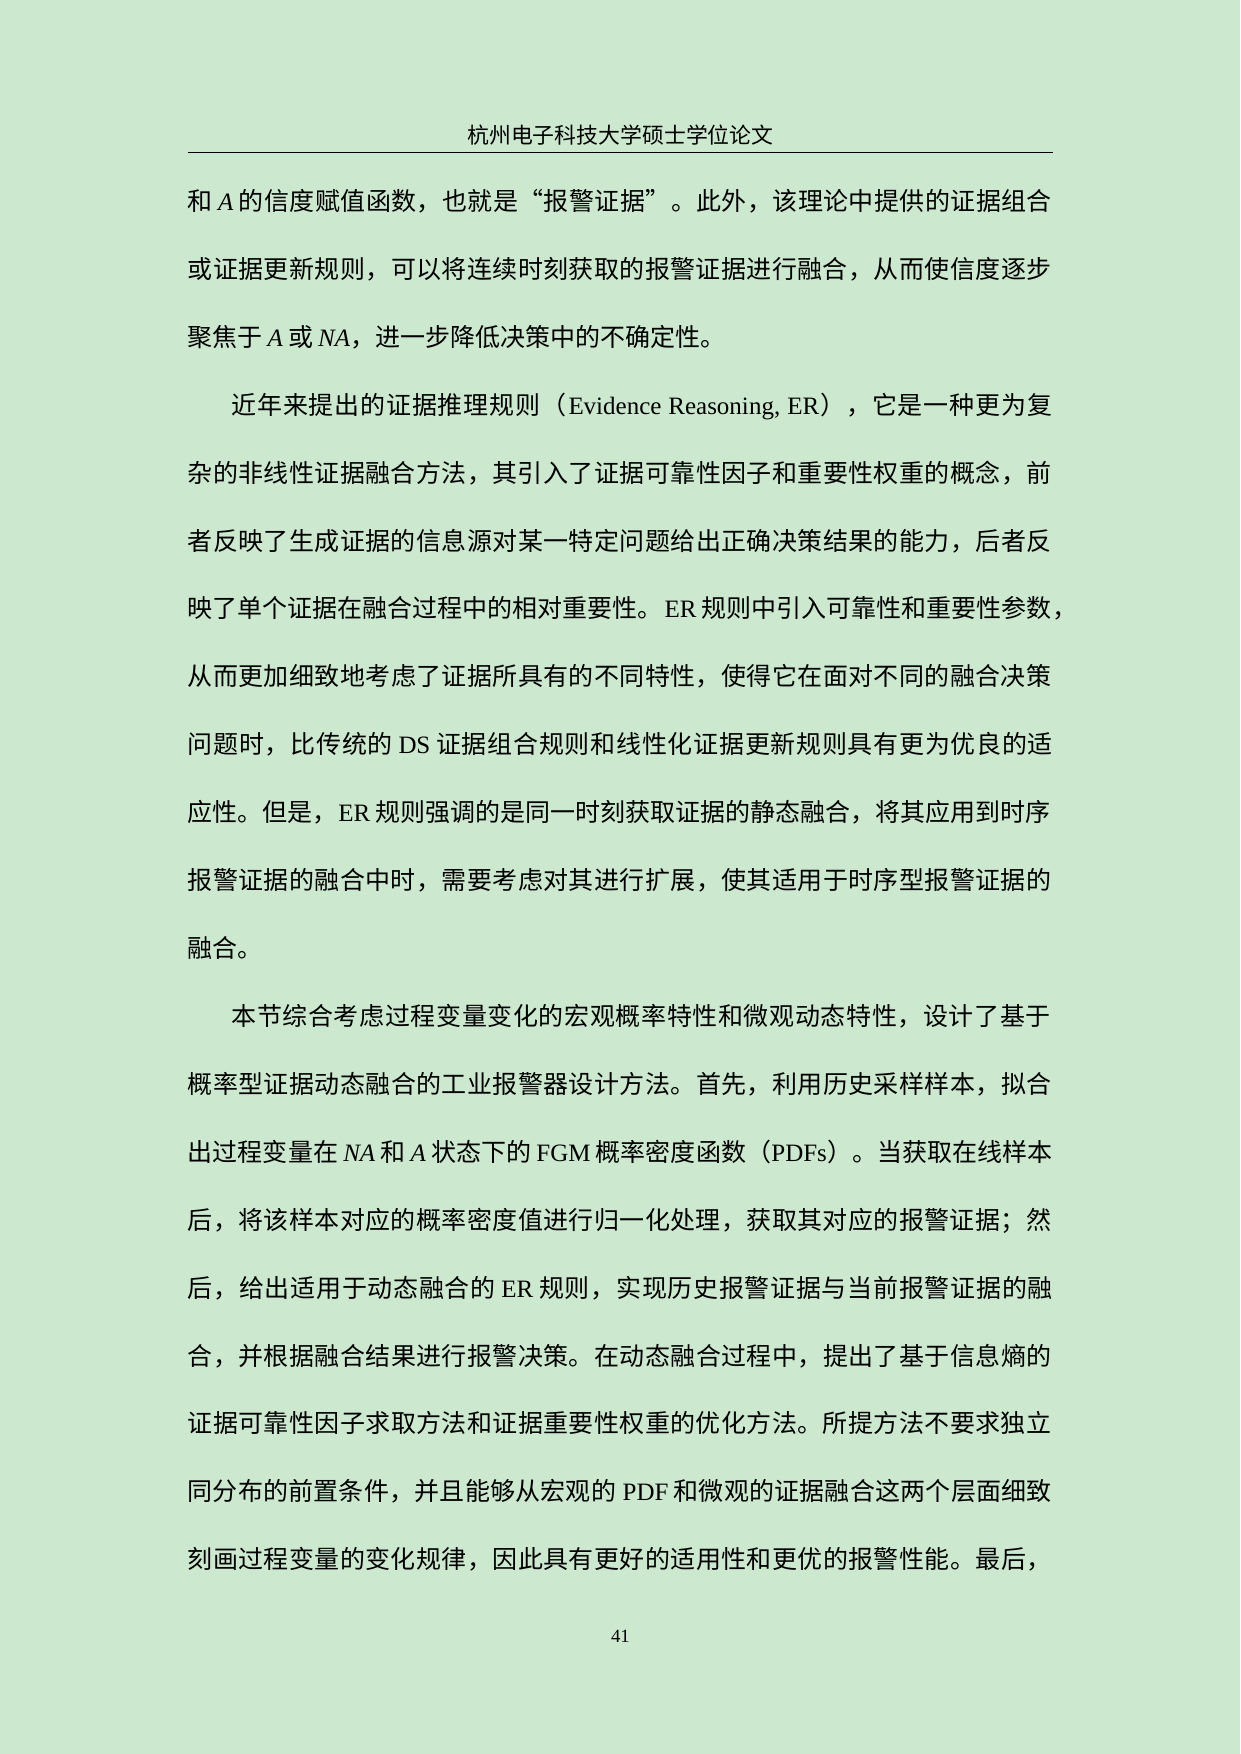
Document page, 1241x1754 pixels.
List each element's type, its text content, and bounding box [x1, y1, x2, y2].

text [187, 166, 1053, 369]
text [187, 981, 1053, 1592]
text 近年来提出的证据推理规则（Evidence Reasoning, ER），它是一种更为复杂的非线性证据融合方法，其引入了证据可靠性因子和重要性权重的概念，前者反映了生成证据的信息源对某一特定问题给出正确决策结果的能力，后者反映了单个证据在融合过程中的相对重要性。ER规则中引入可靠性和重要性参数，从而更加细致地考虑了证据所具有的不同特性，使得它在面对不同的融合决策问题时，比传统的DS证据组合规则和线性化证据更新规则具有更为优良的适应性。但是，ER规则强调的是同一时刻获取证据的静态融合，将其应用到时序报警证据的融合中时，需要考虑对其进行扩展，使其适用于时序型报警证据的融合。 [187, 369, 1053, 981]
